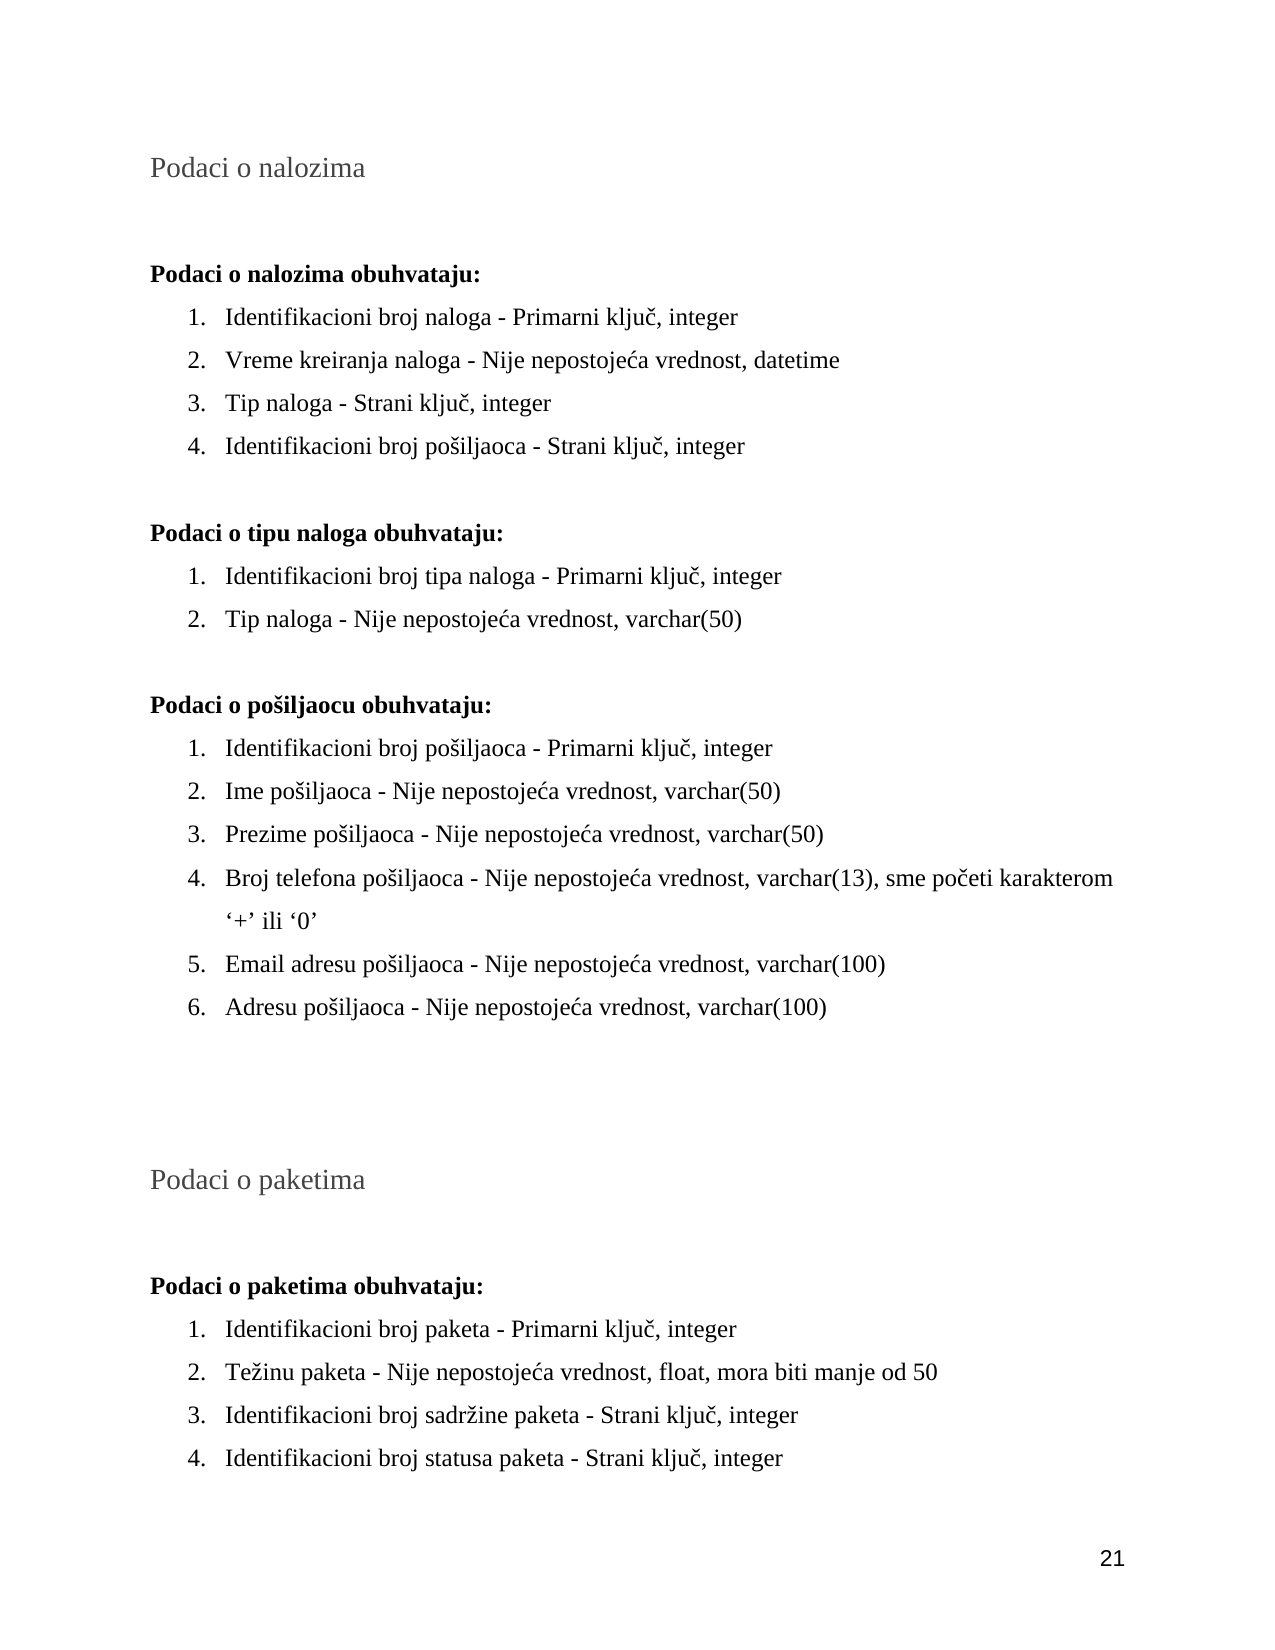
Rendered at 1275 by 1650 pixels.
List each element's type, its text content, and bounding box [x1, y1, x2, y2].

list Identifikacioni broj tipa naloga - Primarni ključ, integer [187, 561, 1125, 589]
subtitle Podaci o nalozima [150, 150, 1125, 183]
text Podaci o paketima obuhvataju: [150, 1271, 1125, 1300]
list Identifikacioni broj sadržine paketa - Strani ključ, integer [187, 1400, 1125, 1429]
text Podaci o nalozima obuhvataju: [150, 259, 1125, 288]
list Identifikacioni broj pošiljaoca - Primarni ključ, integer [187, 733, 1125, 762]
list Težinu paketa - Nije nepostojeća vrednost, float, mora biti manje od 50 [187, 1357, 1125, 1386]
list Tip naloga - Nije nepostojeća vrednost, varchar(50) [187, 604, 1125, 633]
list Ime pošiljaoca - Nije nepostojeća vrednost, varchar(50) [187, 776, 1125, 805]
text Podaci o tipu naloga obuhvataju: [150, 518, 1125, 546]
list Broj telefona pošiljaoca - Nije nepostojeća vrednost, varchar(13), sme početi karakterom ‘+’ ili ‘0’ [187, 863, 1125, 934]
list Identifikacioni broj pošiljaoca - Strani ključ, integer [187, 431, 1125, 460]
list Identifikacioni broj paketa - Primarni ključ, integer [187, 1314, 1125, 1343]
list Adresu pošiljaoca - Nije nepostojeća vrednost, varchar(100) [187, 992, 1125, 1021]
list Identifikacioni broj naloga - Primarni ključ, integer [187, 302, 1125, 331]
list Email adresu pošiljaoca - Nije nepostojeća vrednost, varchar(100) [187, 949, 1125, 978]
list Vreme kreiranja naloga - Nije nepostojeća vrednost, datetime [187, 345, 1125, 374]
subtitle Podaci o paketima [150, 1162, 1125, 1196]
list Identifikacioni broj statusa paketa - Strani ključ, integer [187, 1443, 1125, 1472]
list Prezime pošiljaoca - Nije nepostojeća vrednost, varchar(50) [187, 819, 1125, 848]
text Podaci o pošiljaocu obuhvataju: [150, 690, 1125, 719]
list Tip naloga - Strani ključ, integer [187, 388, 1125, 417]
